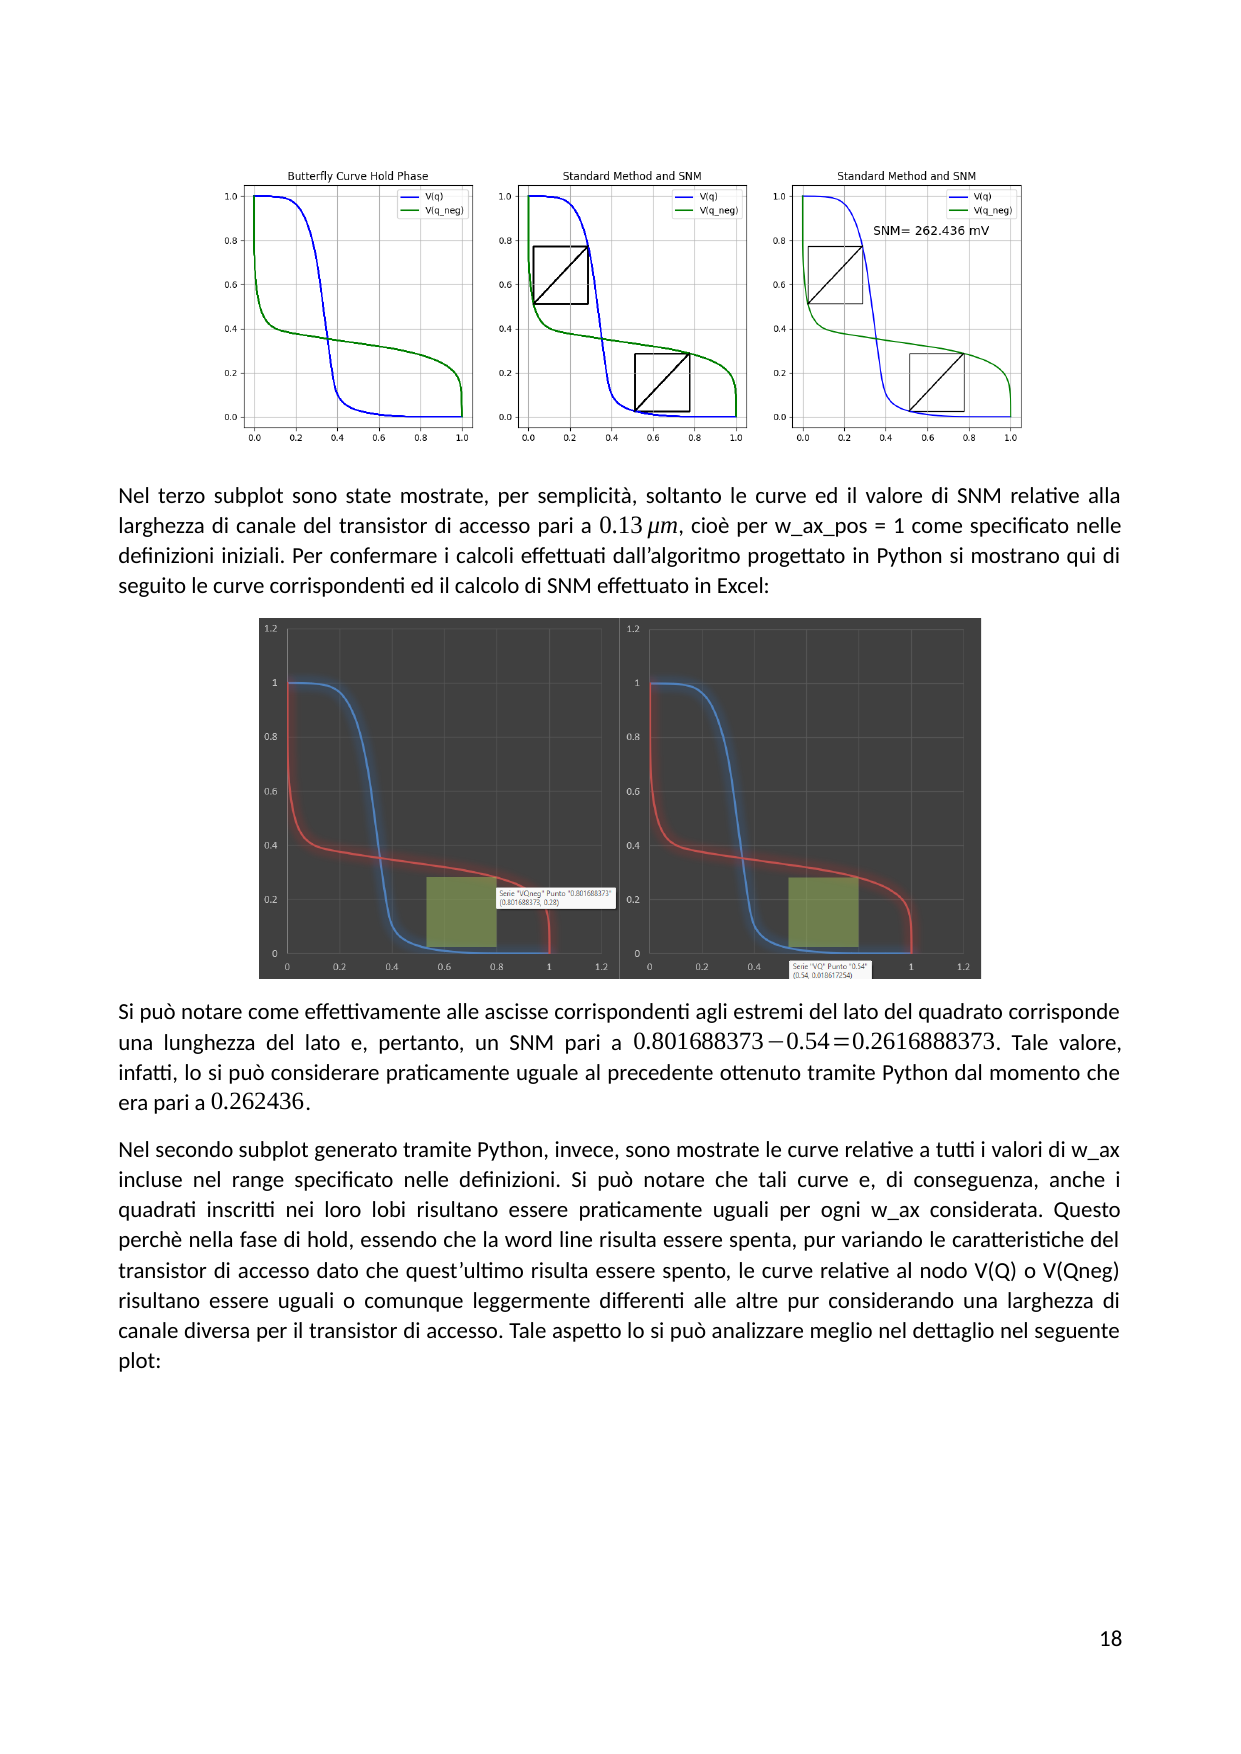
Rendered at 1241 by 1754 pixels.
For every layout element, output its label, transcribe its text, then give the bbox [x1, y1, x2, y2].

text Nel secondo subplot generato tramite Python, invece, sono mostrate le curve relative a tutti i valori di w_ax incluse nel range specificato nelle definizioni. Si può notare che tali curve e, di conseguenza, anche i quadrati inscritti nei loro lobi risultano essere praticamente uguali per ogni w_ax considerata. Questo perchè nella fase di hold, essendo che la word line risulta essere spenta, pur variando le caratteristiche del transistor di accesso dato che quest’ultimo risulta essere spento, le curve relative al nodo V(Q) o V(Qneg) risultano essere uguali o comunque leggermente differenti alle altre pur considerando una larghezza di canale diversa per il transistor di accesso. Tale aspetto lo si può analizzare meglio nel dettaglio nel seguente plot: [118, 1135, 1122, 1374]
picture [118, 147, 1121, 462]
text Si può notare come effettivamente alle ascisse corrispondenti agli estremi del lato del quadrato corrisponde una lunghezza del lato e, pertanto, un SNM pari a . Tale valore, infatti, lo si può considerare praticamente uguale al precedente ottenuto tramite Python dal momento che era pari a . [118, 997, 1122, 1116]
text Nel terzo subplot sono state mostrate, per semplicità, soltanto le curve ed il valore di SNM relative alla larghezza di canale del transistor di accesso pari a , cioè per w_ax_pos = 1 come specificato nelle definizioni iniziali. Per confermare i calcoli effettuati dall’algoritmo progettato in Python si mostrano qui di seguito le curve corrispondenti ed il calcolo di SNM effettuato in Excel: [118, 481, 1122, 599]
picture [259, 618, 982, 979]
